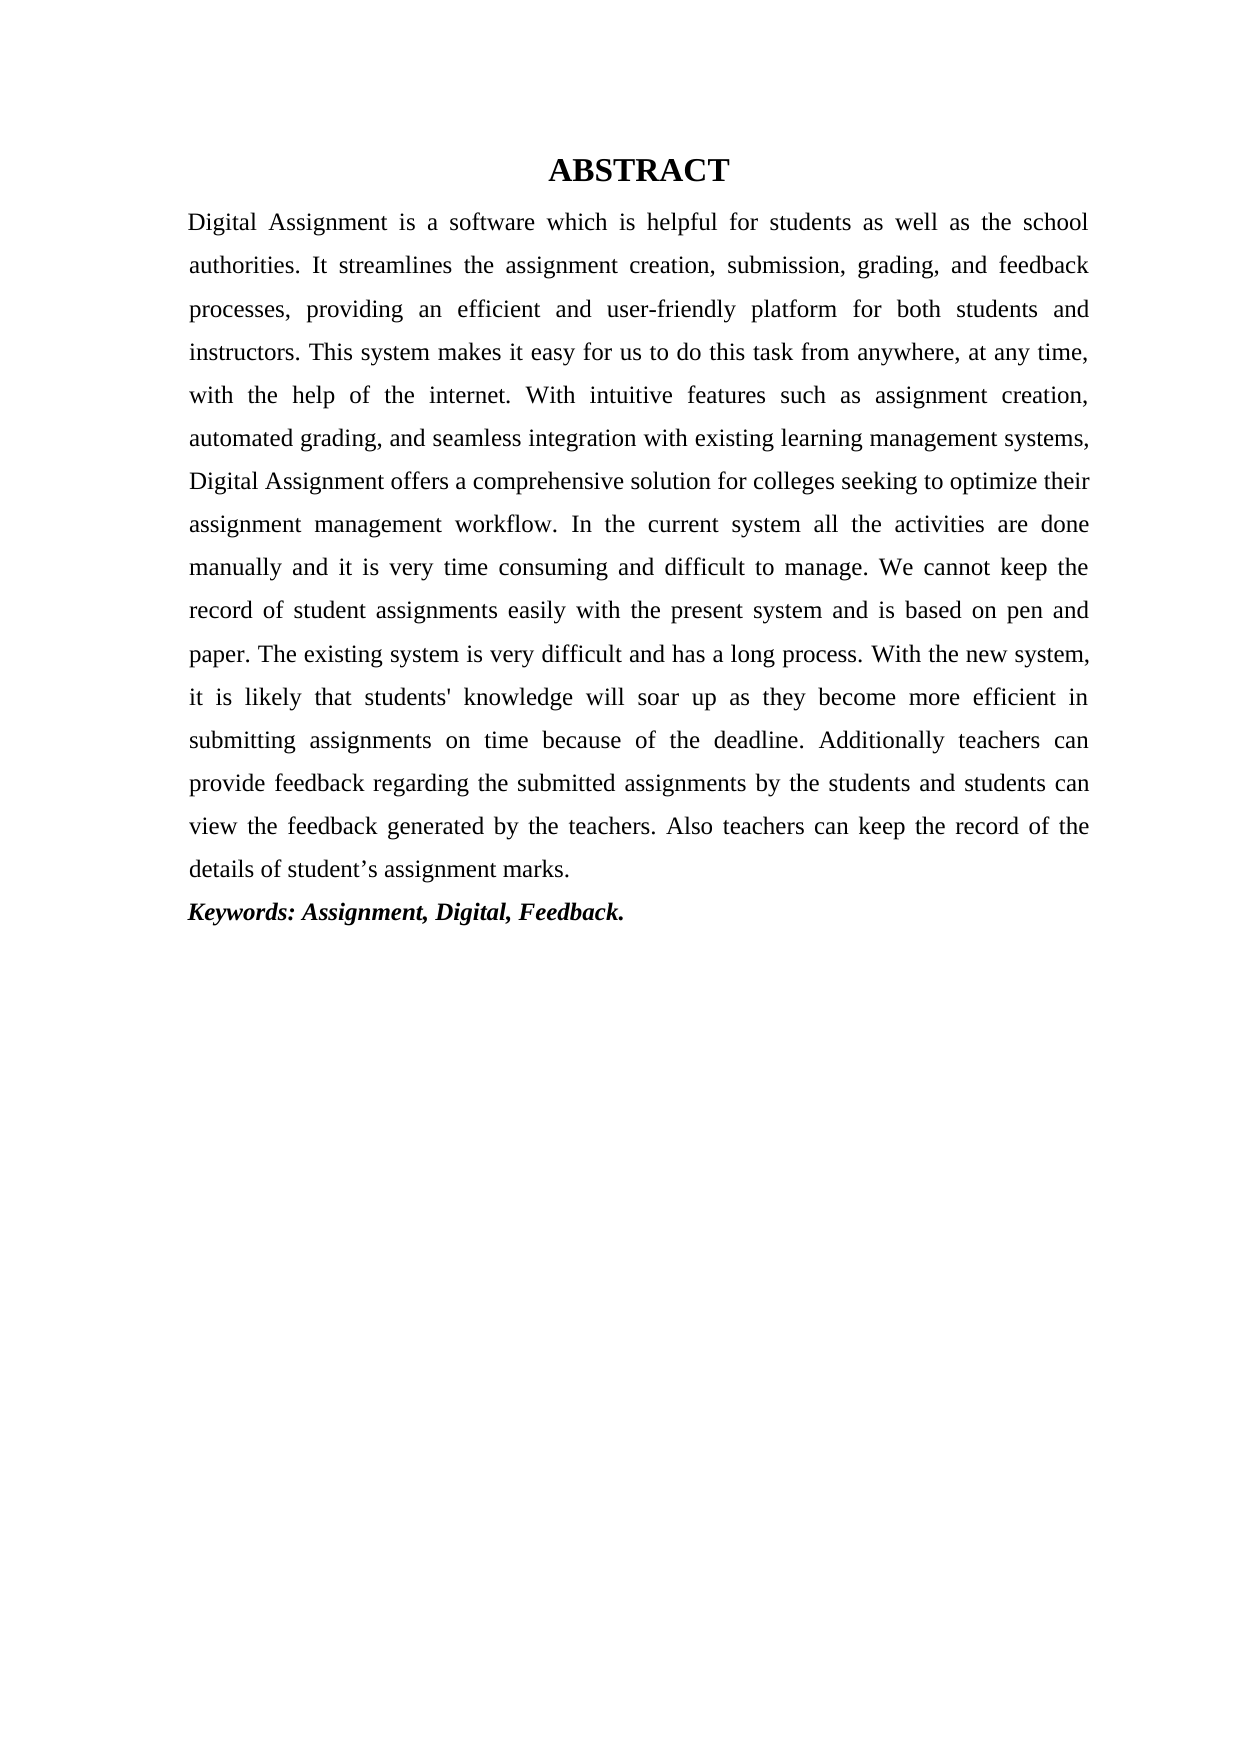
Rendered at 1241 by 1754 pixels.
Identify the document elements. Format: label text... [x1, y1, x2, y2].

text ABSTRACT [187, 150, 1090, 188]
text Digital Assignment is a software which is helpful for students as well as the school authorities. It streamlines the assignment creation, submission, grading, and feedback processes, providing an efficient and user-friendly platform for both students and instructors. This system makes it easy for us to do this task from anywhere, at any time, with the help of the internet. With intuitive features such as assignment creation, automated grading, and seamless integration with existing learning management systems, Digital Assignment offers a comprehensive solution for colleges seeking to optimize their assignment management workflow. In the current system all the activities are done manually and it is very time consuming and difficult to manage. We cannot keep the record of student assignments easily with the present system and is based on pen and paper. The existing system is very difficult and has a long process. With the new system, it is likely that students' knowledge will soar up as they become more efficient in submitting assignments on time because of the deadline. Additionally teachers can provide feedback regarding the submitted assignments by the students and students can view the feedback generated by the teachers. Also teachers can keep the record of the details of student’s assignment marks. [187, 207, 1090, 883]
text Keywords: Assignment, Digital, Feedback. [187, 897, 1090, 926]
